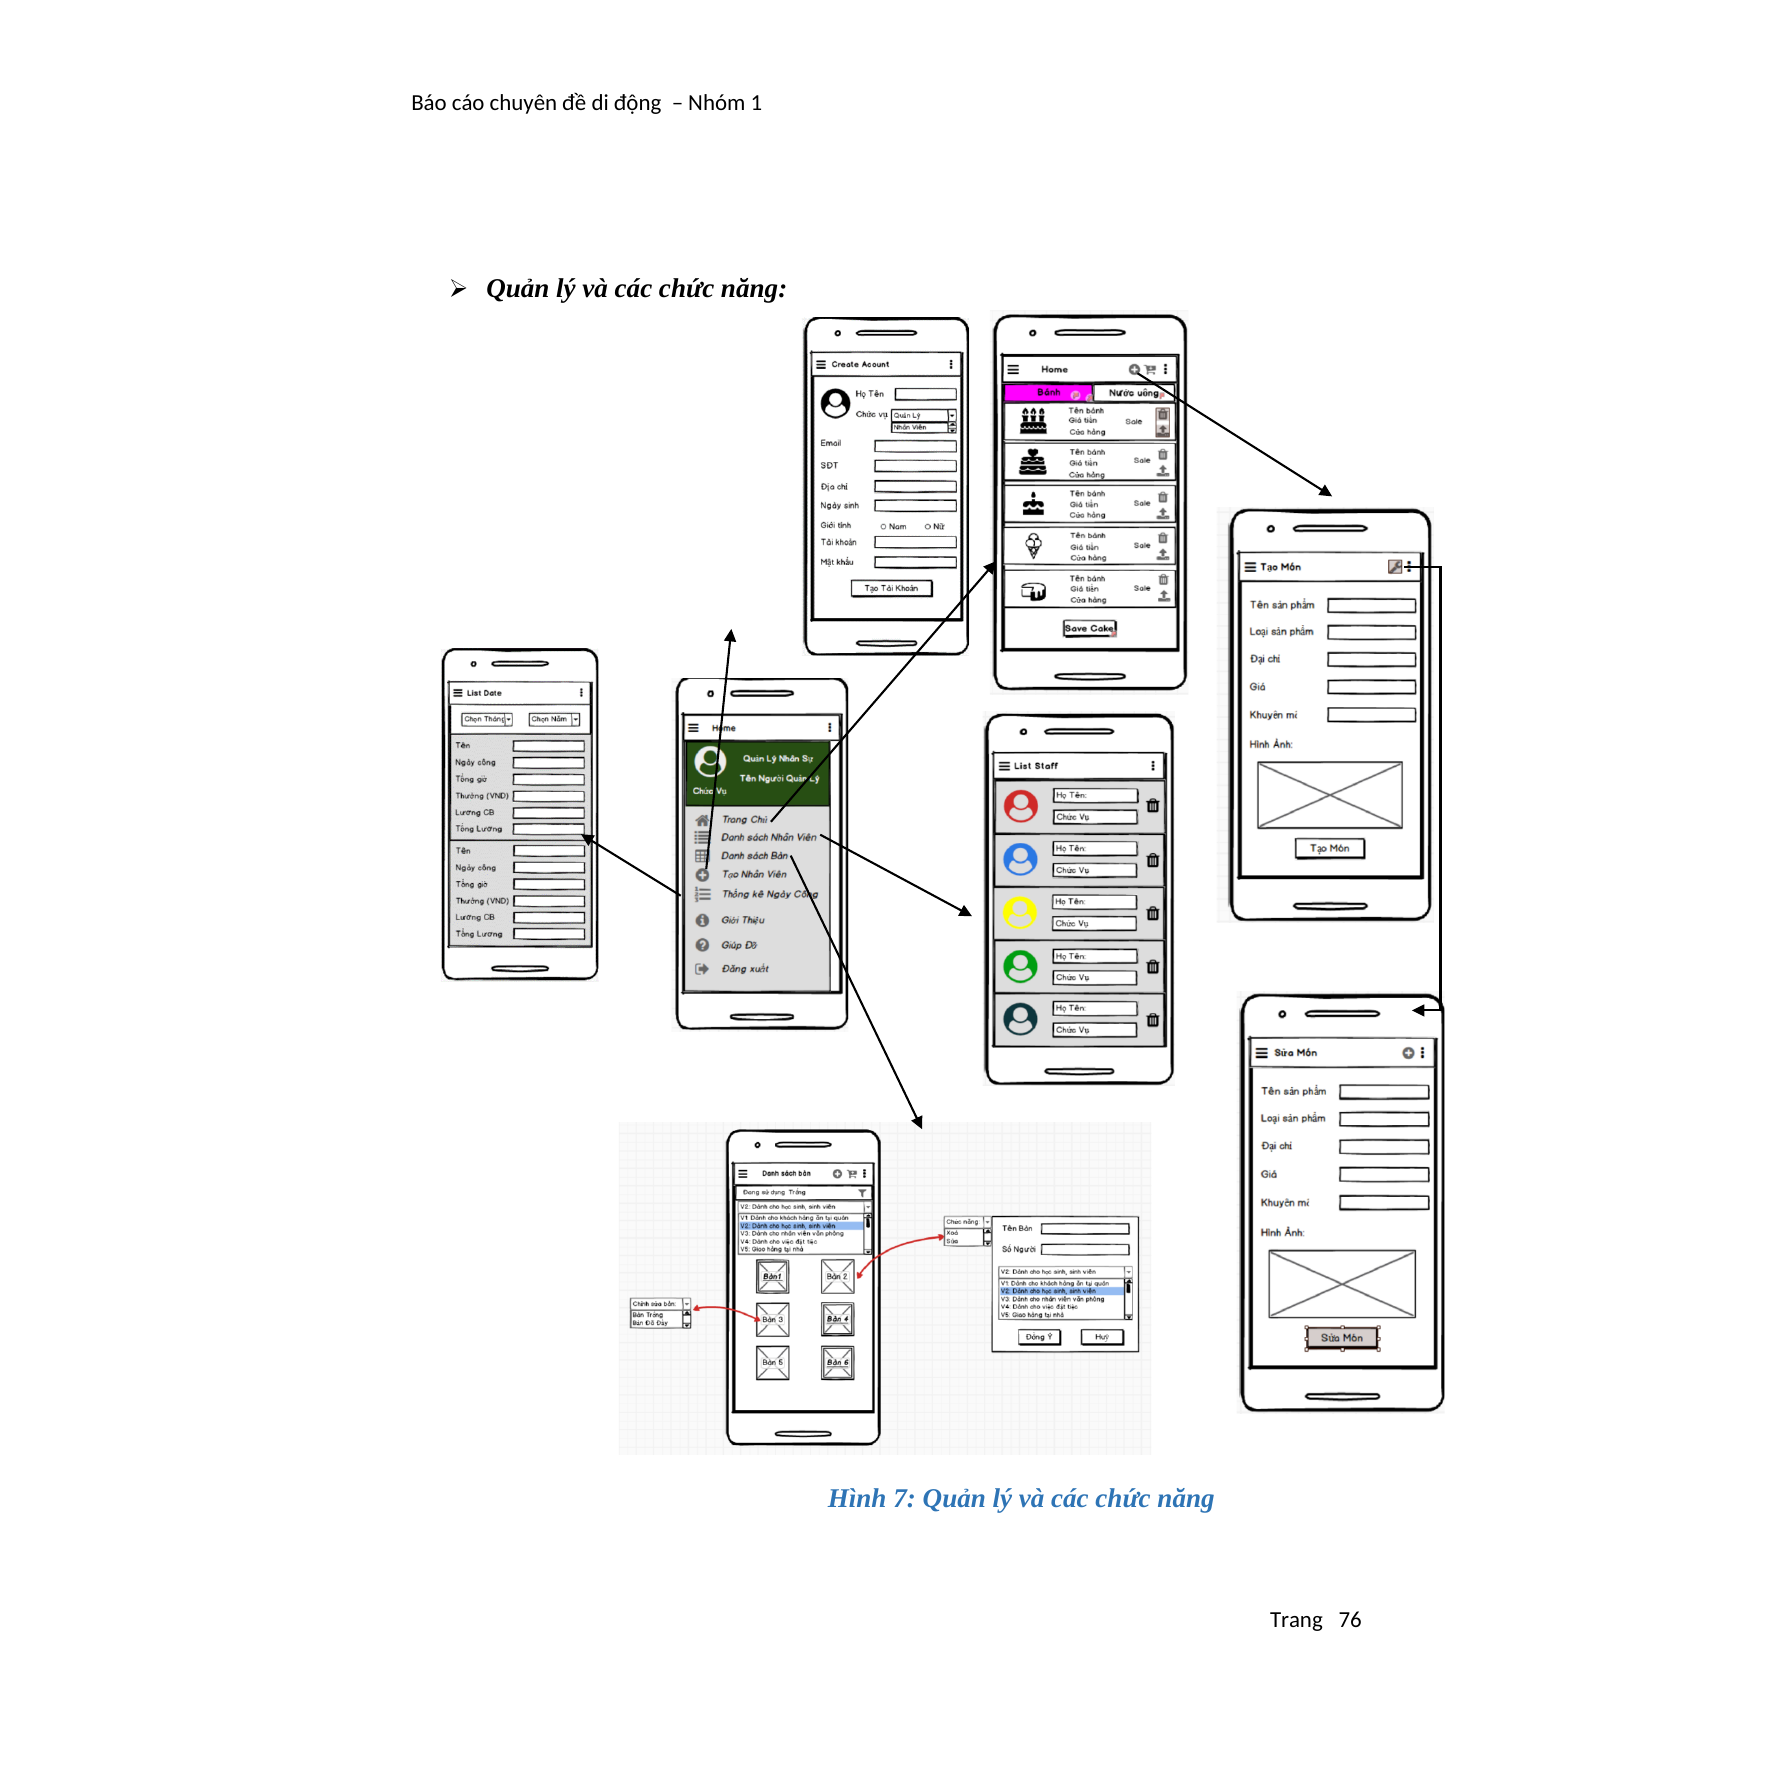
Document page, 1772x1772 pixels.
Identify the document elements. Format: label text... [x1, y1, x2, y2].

picture [988, 310, 1188, 692]
picture [1235, 991, 1445, 1410]
picture [617, 1122, 1152, 1453]
picture [439, 648, 599, 980]
picture [800, 317, 969, 652]
picture [920, 596, 969, 652]
list Quản lý và các chức năng: [448, 272, 1361, 303]
picture [981, 711, 1175, 1083]
picture [1215, 507, 1434, 920]
picture [670, 678, 848, 1029]
